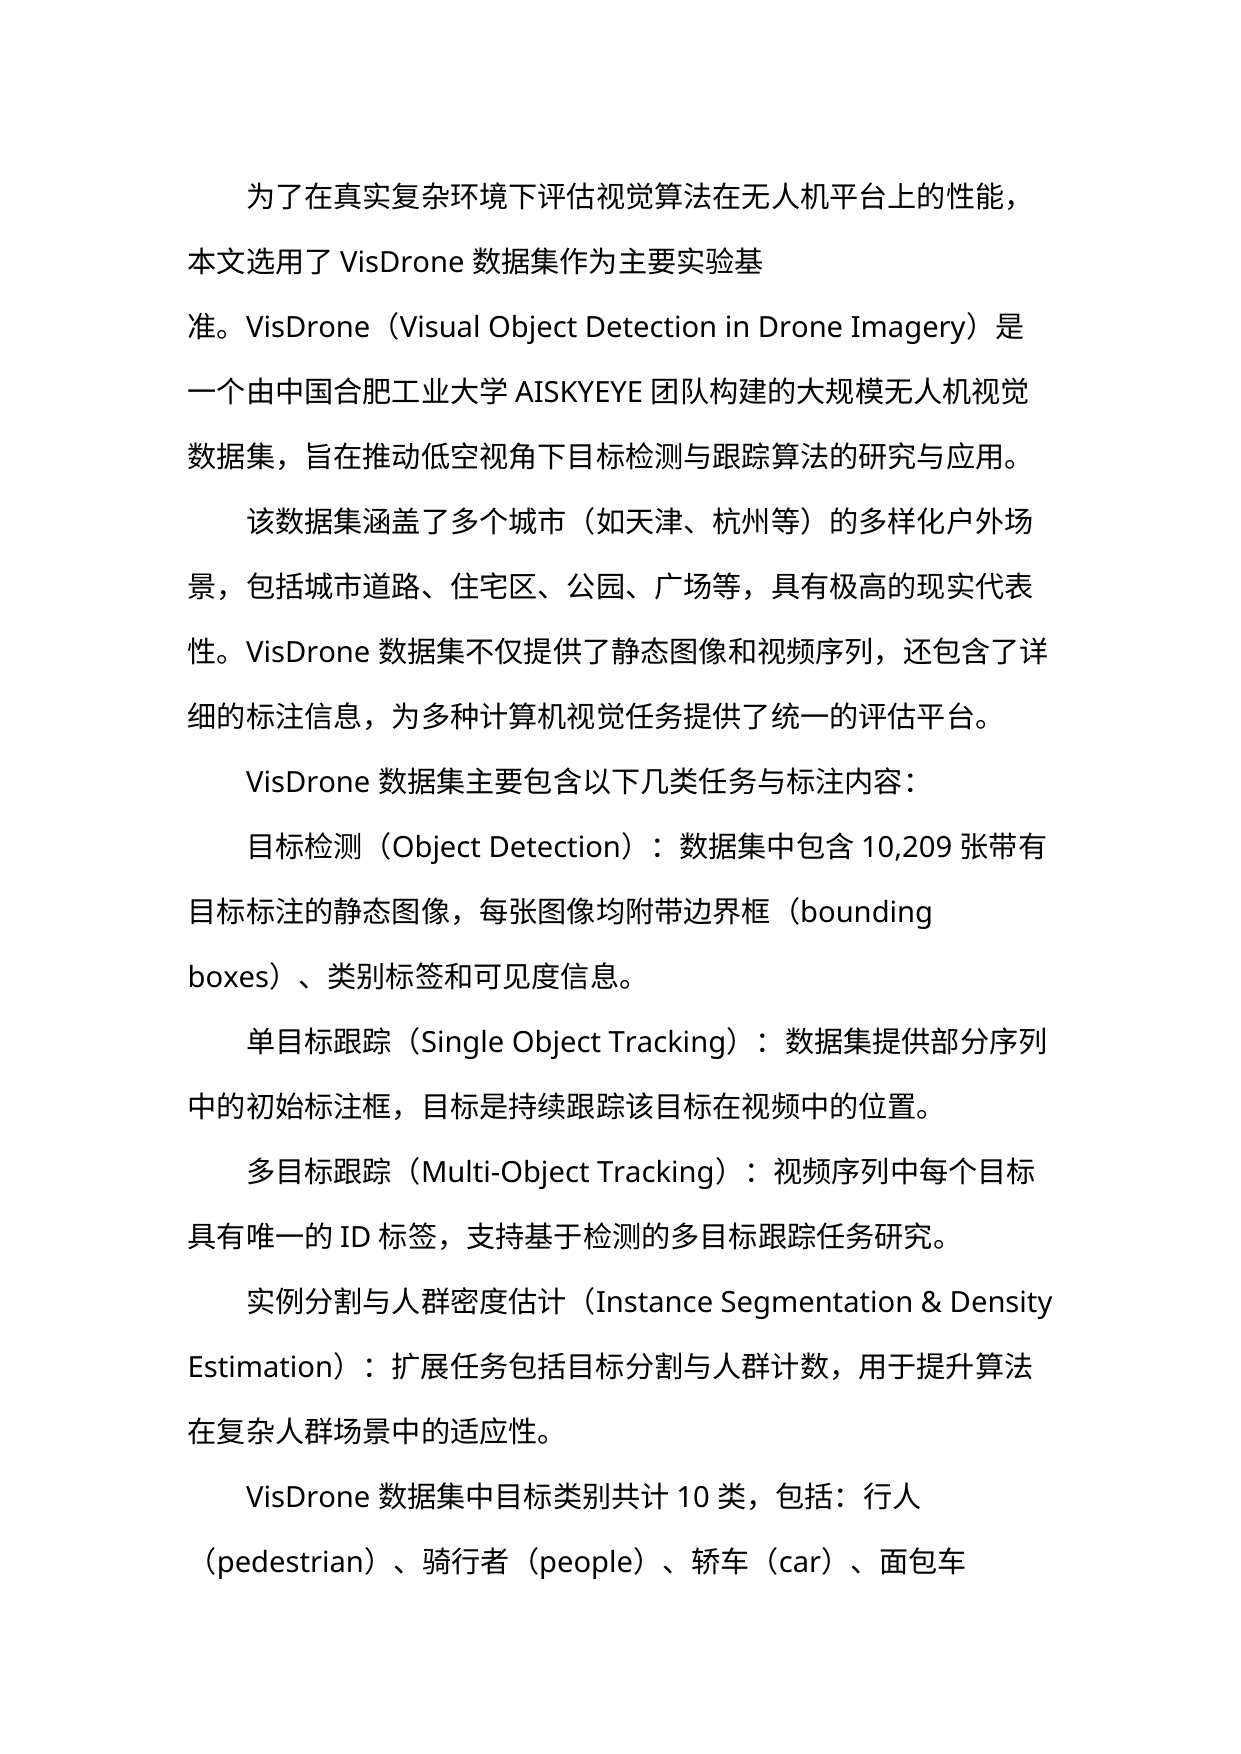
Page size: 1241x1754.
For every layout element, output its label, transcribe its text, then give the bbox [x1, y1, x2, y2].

text 目标检测（Object Detection）：数据集中包含 10,209 张带有目标标注的静态图像，每张图像均附带边界框（bounding boxes）、类别标签和可见度信息。 [187, 812, 1053, 1007]
text 该数据集涵盖了多个城市（如天津、杭州等）的多样化户外场景，包括城市道路、住宅区、公园、广场等，具有极高的现实代表性。VisDrone 数据集不仅提供了静态图像和视频序列，还包含了详细的标注信息，为多种计算机视觉任务提供了统一的评估平台。 [187, 487, 1053, 747]
text 多目标跟踪（Multi-Object Tracking）：视频序列中每个目标具有唯一的 ID 标签，支持基于检测的多目标跟踪任务研究。 [187, 1137, 1053, 1267]
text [187, 1462, 1053, 1592]
text 为了在真实复杂环境下评估视觉算法在无人机平台上的性能，本文选用了 VisDrone 数据集作为主要实验基准。VisDrone（Visual Object Detection in Drone Imagery）是一个由中国合肥工业大学 AISKYEYE 团队构建的大规模无人机视觉数据集，旨在推动低空视角下目标检测与跟踪算法的研究与应用。 [187, 162, 1053, 487]
text 单目标跟踪（Single Object Tracking）：数据集提供部分序列中的初始标注框，目标是持续跟踪该目标在视频中的位置。 [187, 1007, 1053, 1137]
text VisDrone 数据集主要包含以下几类任务与标注内容： [187, 747, 1053, 812]
text 实例分割与人群密度估计（Instance Segmentation & Density Estimation）：扩展任务包括目标分割与人群计数，用于提升算法在复杂人群场景中的适应性。 [187, 1267, 1053, 1462]
